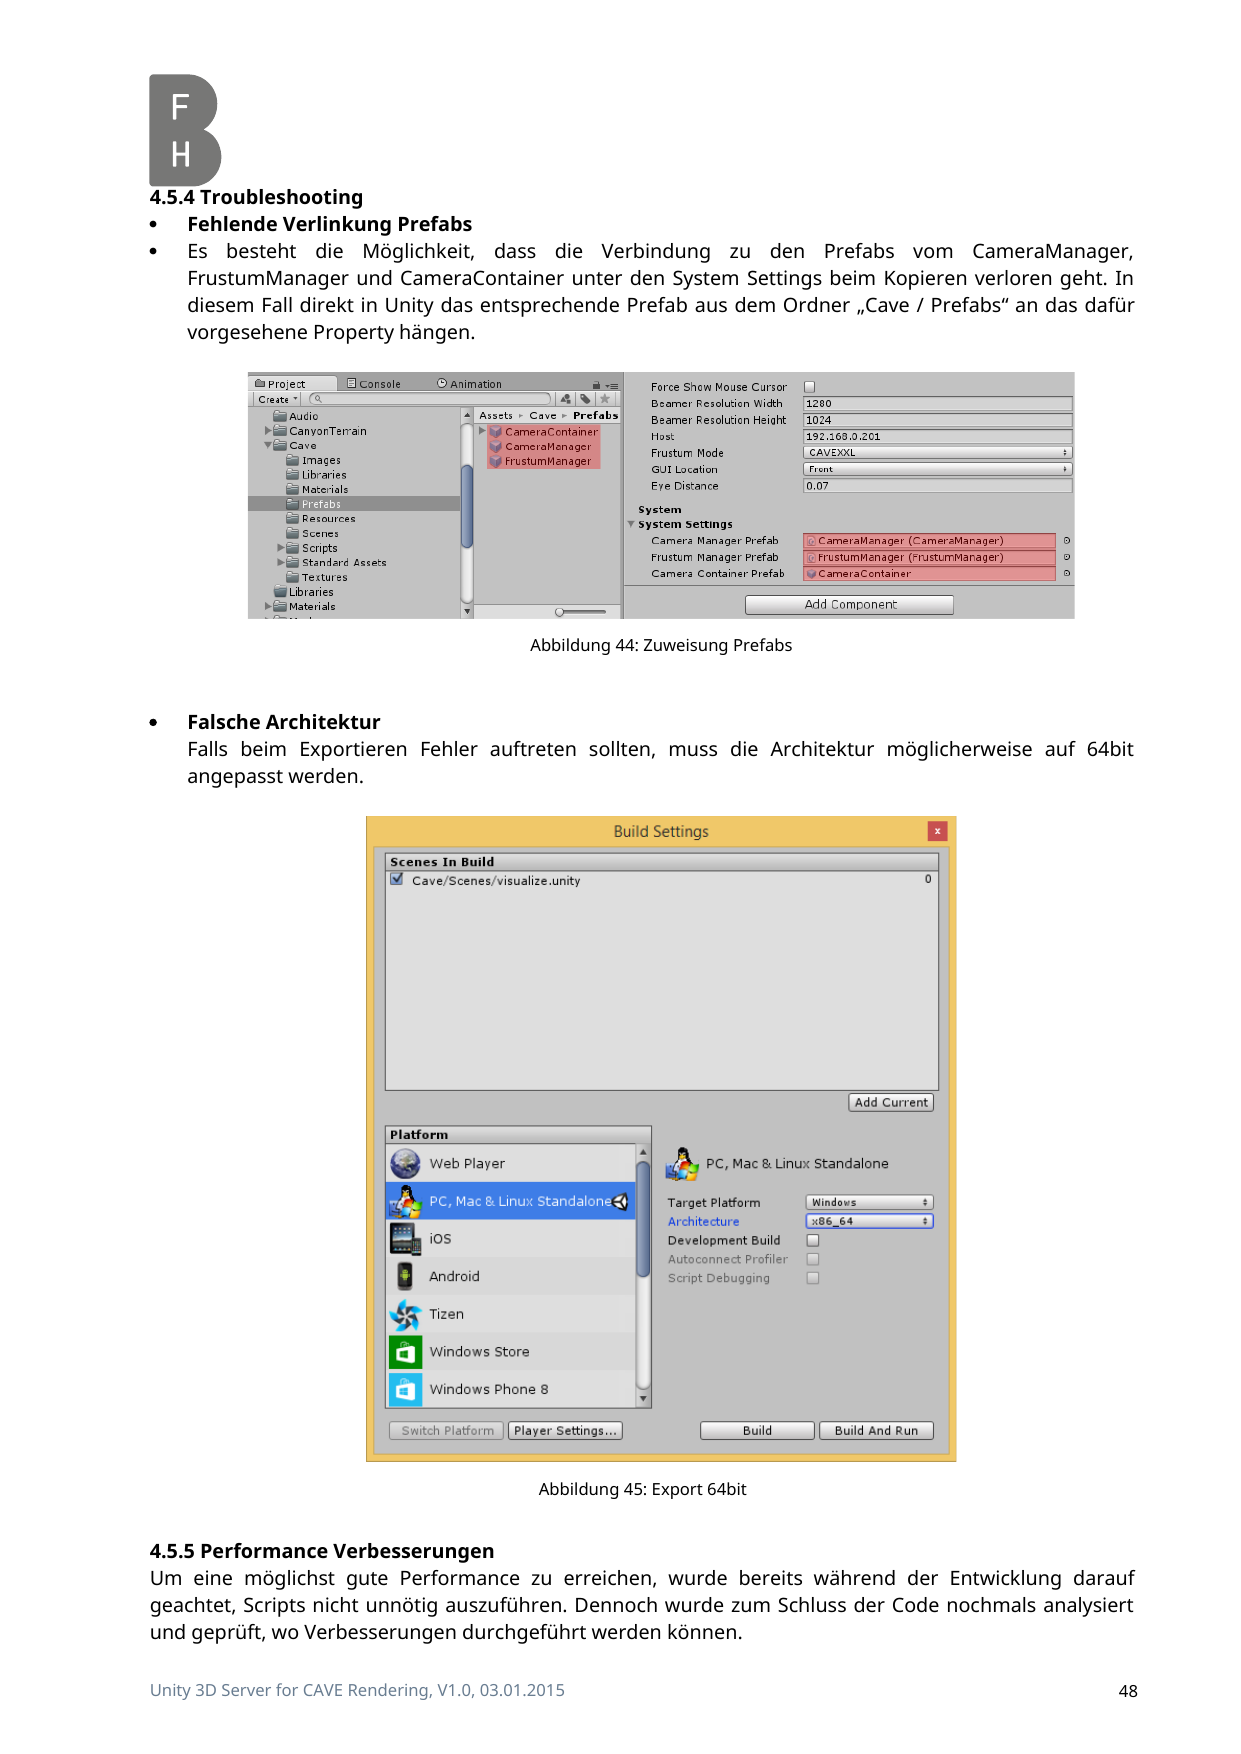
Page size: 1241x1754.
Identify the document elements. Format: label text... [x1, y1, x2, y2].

text Falls beim Exportieren Fehler auftreten sollten, muss die Architektur möglicherweise auf 64bit angepasst werden. [187, 735, 1136, 789]
text Abbildung 44: Zuweisung Prefabs [187, 631, 1136, 656]
picture [366, 816, 957, 1462]
subtitle Performance Verbesserungen [149, 1537, 1136, 1564]
list Fehlende Verlinkung Prefabs [149, 210, 1136, 237]
subtitle Troubleshooting [149, 183, 1136, 210]
list Es besteht die Möglichkeit, dass die Verbindung zu den Prefabs vom CameraManager, FrustumManager und CameraContainer unter den System Settings beim Kopieren verloren geht. In diesem Fall direkt in Unity das entsprechende Prefab aus dem Ordner „Cave / Prefabs“ an das dafür vorgesehene Property hängen. [149, 237, 1136, 345]
picture [247, 372, 1075, 619]
text Um eine möglichst gute Performance zu erreichen, wurde bereits während der Entwicklung darauf geachtet, Scripts nicht unnötig auszuführen. Dennoch wurde zum Schluss der Code nochmals analysiert und geprüft, wo Verbesserungen durchgeführt werden können. [149, 1564, 1136, 1645]
text Abbildung 45: Export 64bit [149, 1474, 1136, 1500]
list Falsche Architektur [149, 708, 1136, 735]
